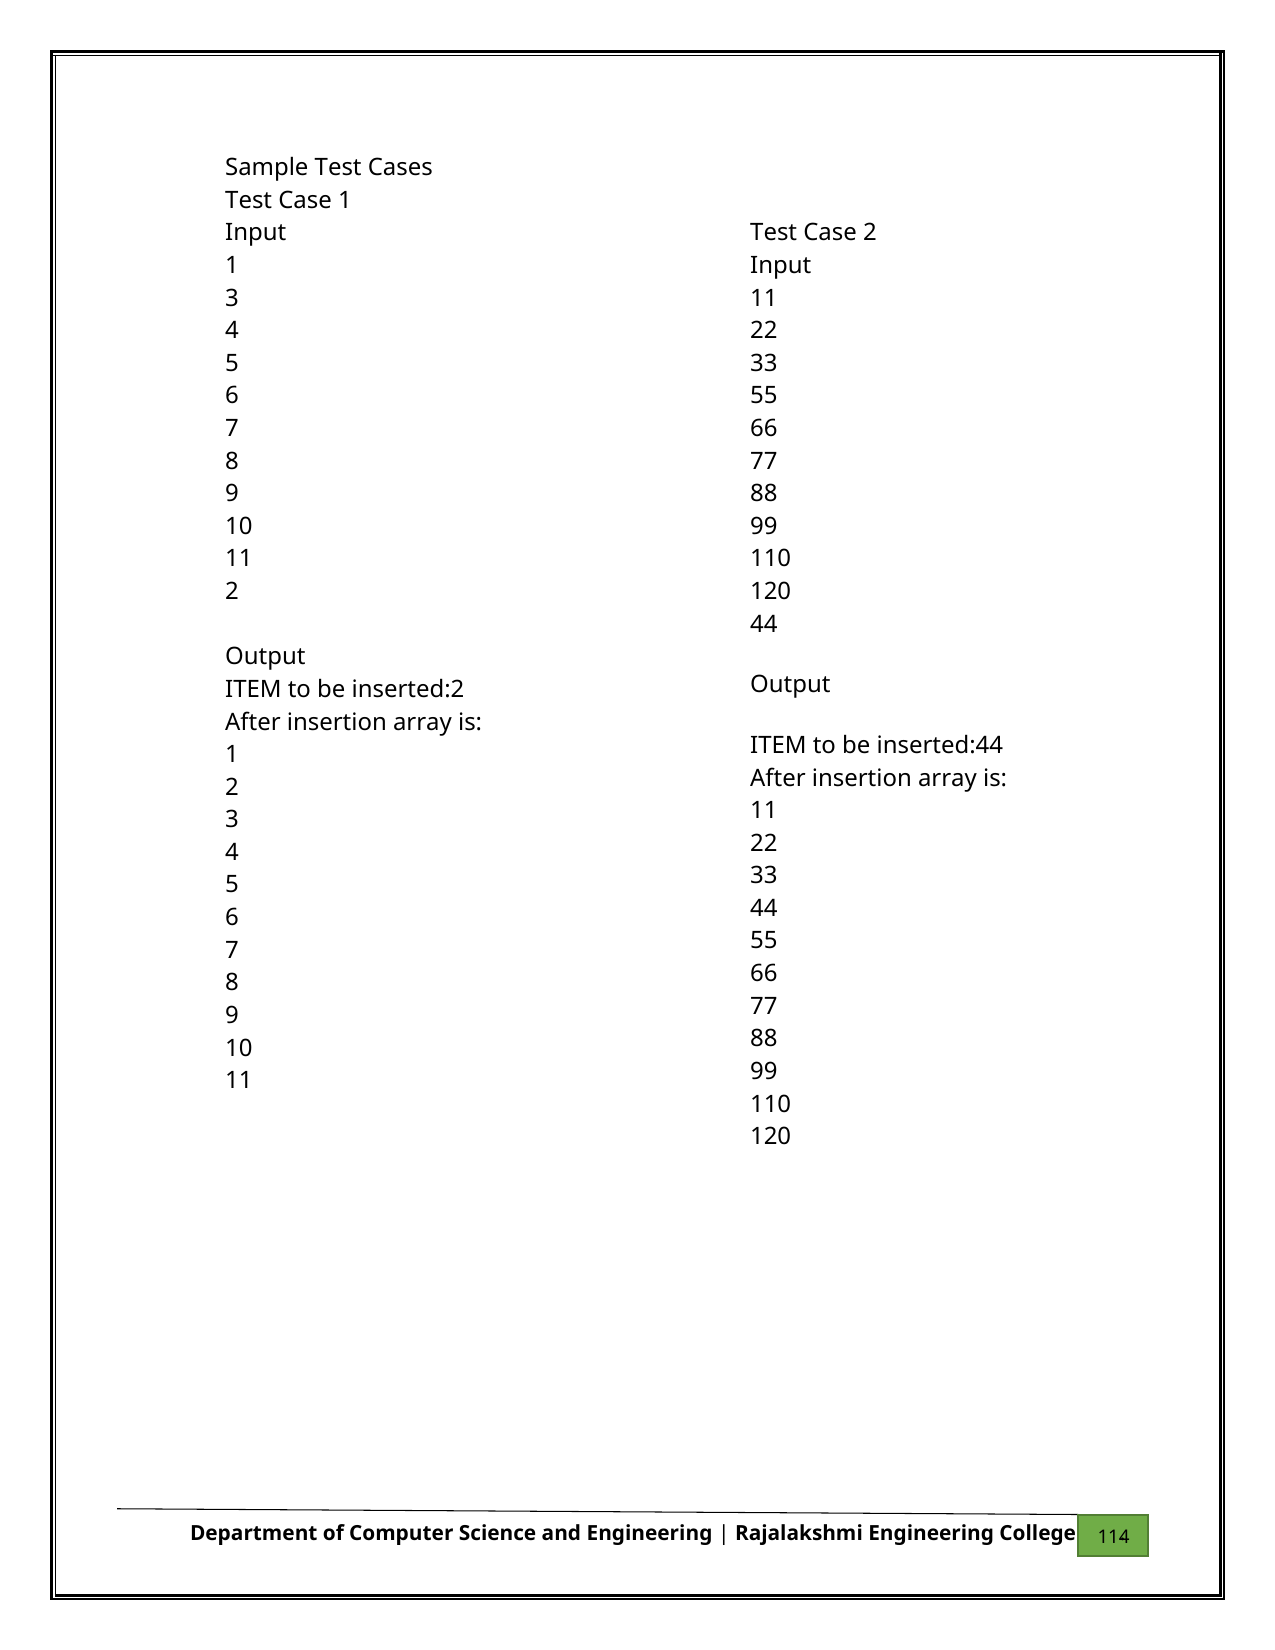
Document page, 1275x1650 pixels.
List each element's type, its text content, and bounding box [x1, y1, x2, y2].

text 88 [750, 1021, 1125, 1054]
text 110 [750, 541, 1125, 574]
text 8 [225, 443, 600, 476]
text 11 [225, 1063, 600, 1096]
text 77 [750, 443, 1125, 476]
text 10 [225, 509, 600, 541]
text 22 [750, 313, 1125, 346]
text 110 [750, 1086, 1125, 1119]
text Sample Test Cases [225, 150, 600, 183]
text 1 [225, 737, 600, 769]
text ITEM to be inserted:44 [750, 728, 1125, 760]
text 1 [225, 248, 600, 280]
text 33 [750, 346, 1125, 378]
text 4 [225, 313, 600, 346]
text 5 [225, 867, 600, 900]
text Test Case 1 [225, 183, 600, 215]
text 55 [750, 923, 1125, 956]
text 11 [750, 280, 1125, 313]
text Output [750, 667, 1125, 700]
text 10 [225, 1030, 600, 1063]
text 9 [225, 476, 600, 509]
text 11 [225, 541, 600, 574]
text 3 [225, 280, 600, 313]
text Output [225, 639, 600, 672]
text 6 [225, 378, 600, 411]
text 120 [750, 574, 1125, 606]
text 4 [225, 835, 600, 867]
text Test Case 2 [750, 215, 1125, 248]
text After insertion array is: [750, 760, 1125, 793]
text 66 [750, 411, 1125, 443]
text ITEM to be inserted:2 [225, 672, 600, 704]
text 33 [750, 858, 1125, 891]
text 7 [225, 932, 600, 965]
text 99 [750, 509, 1125, 541]
text 66 [750, 956, 1125, 988]
text 2 [225, 769, 600, 802]
text 22 [750, 826, 1125, 858]
text Input [750, 248, 1125, 280]
text 11 [750, 793, 1125, 826]
text 3 [225, 802, 600, 835]
text 55 [750, 378, 1125, 411]
text After insertion array is: [225, 704, 600, 737]
text 88 [750, 476, 1125, 509]
text 44 [750, 606, 1125, 639]
text Input [225, 215, 600, 248]
text 44 [750, 891, 1125, 923]
text 2 [225, 574, 600, 606]
text 99 [750, 1054, 1125, 1086]
text 9 [225, 998, 600, 1030]
text 77 [750, 988, 1125, 1021]
text 120 [750, 1119, 1125, 1152]
text 7 [225, 411, 600, 443]
text 5 [225, 346, 600, 378]
text 8 [225, 965, 600, 998]
text 6 [225, 900, 600, 932]
